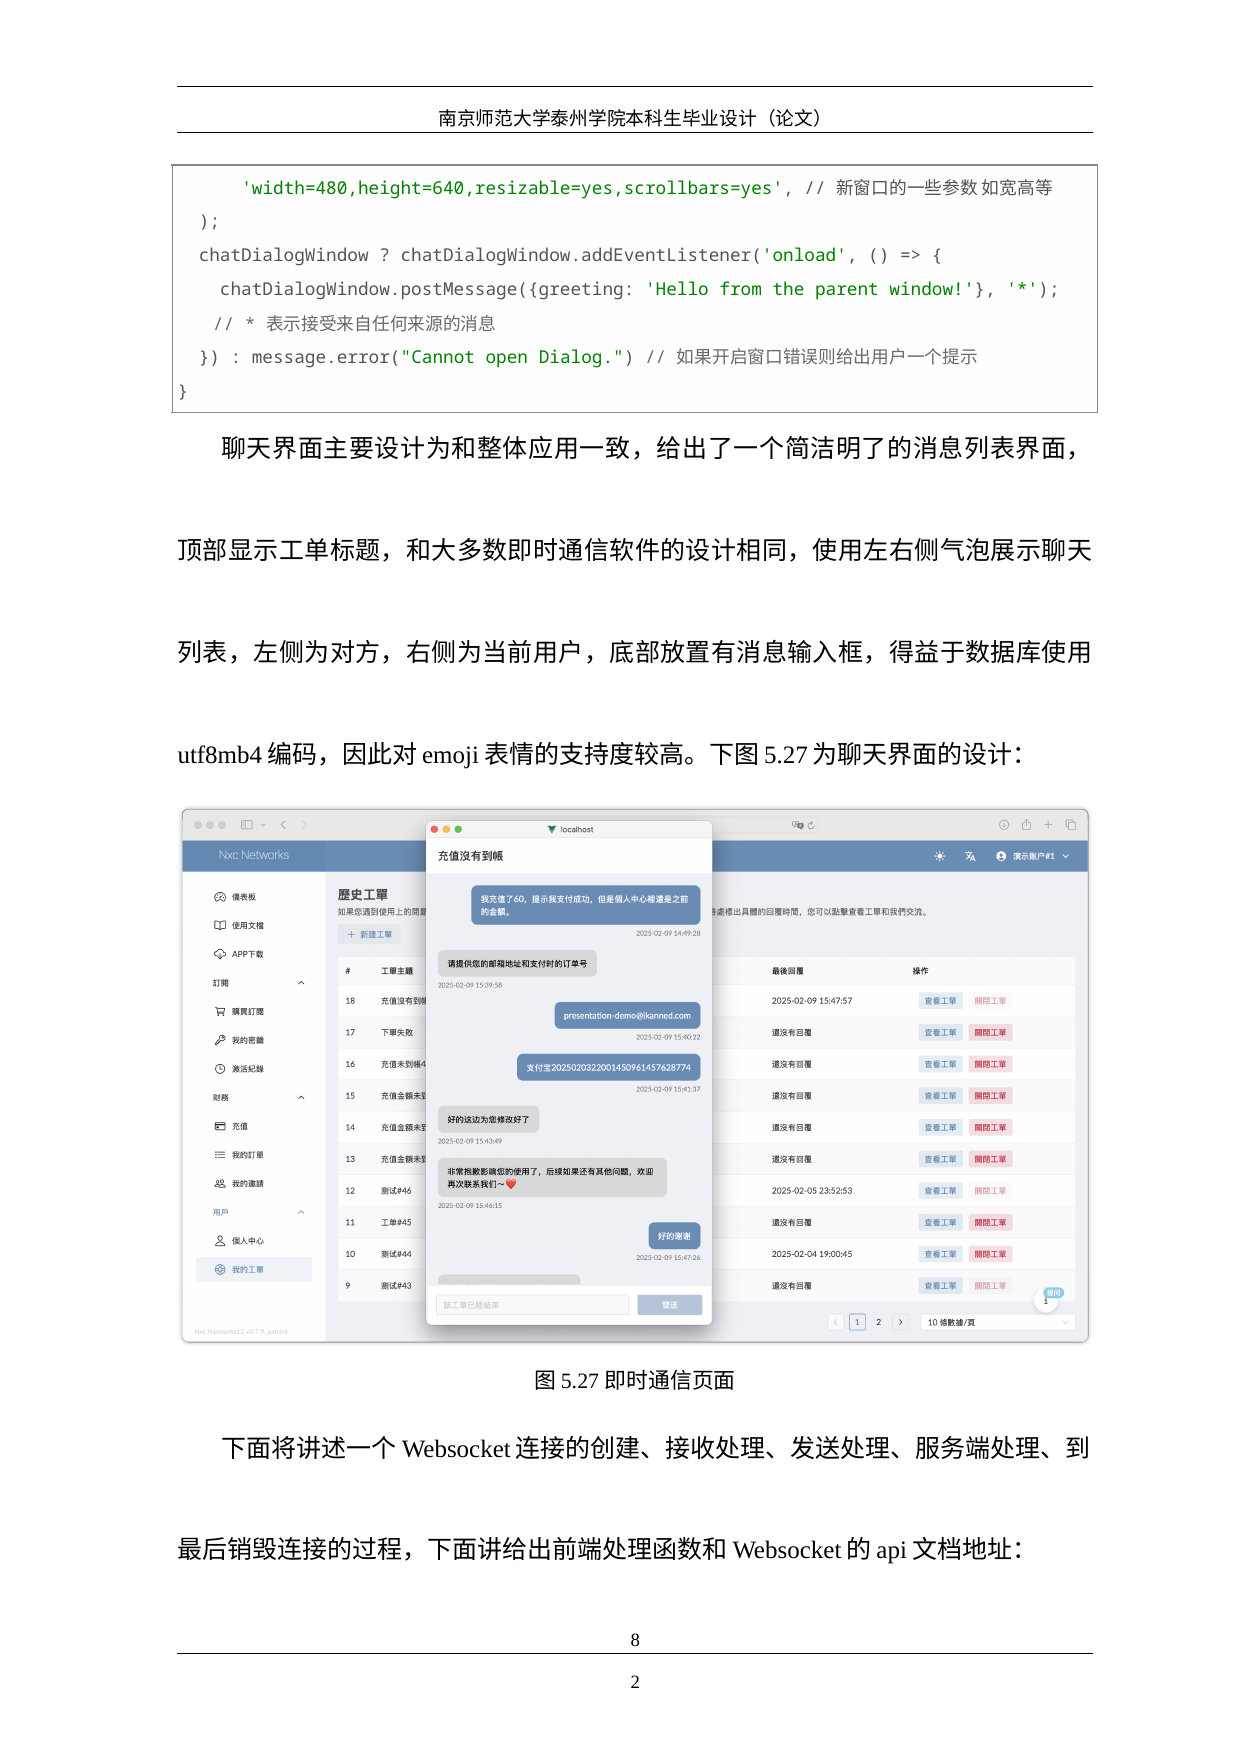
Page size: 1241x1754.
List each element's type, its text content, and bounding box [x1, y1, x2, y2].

text chatDialogWindow.postMessage({greeting: 'Hello from the parent window!'}, '*'); [177, 271, 1093, 305]
text 图5.27 即时通信页面 [177, 1362, 1093, 1396]
text }) : message.error("Cannot open Dialog.") // 如果开启窗口错误则给出用户一个提示 [177, 339, 1093, 368]
text 'width=480,height=640,resizable=yes,scrollbars=yes', // 新窗口的一些参数 如宽高等 [173, 166, 1097, 203]
text } [173, 368, 1097, 412]
text ); [177, 203, 1093, 237]
text chatDialogWindow ? chatDialogWindow.addEventListener('onload', () => { [177, 237, 1093, 271]
text // * 表示接受来自任何来源的消息 [177, 305, 1093, 339]
picture [177, 804, 1093, 1347]
text 下面将讲述一个Websocket连接的创建、接收处理、发送处理、服务端处理、到最后销毁连接的过程，下面讲给出前端处理函数和Websocket的api文档地址： [177, 1412, 1093, 1582]
text 聊天界面主要设计为和整体应用一致，给出了一个简洁明了的消息列表界面，顶部显示工单标题，和大多数即时通信软件的设计相同，使用左右侧气泡展示聊天列表，左侧为对方，右侧为当前用户，底部放置有消息输入框，得益于数据库使用utf8mb4编码，因此对emoji表情的支持度较高。下图5.27为聊天界面的设计： [177, 413, 1093, 787]
